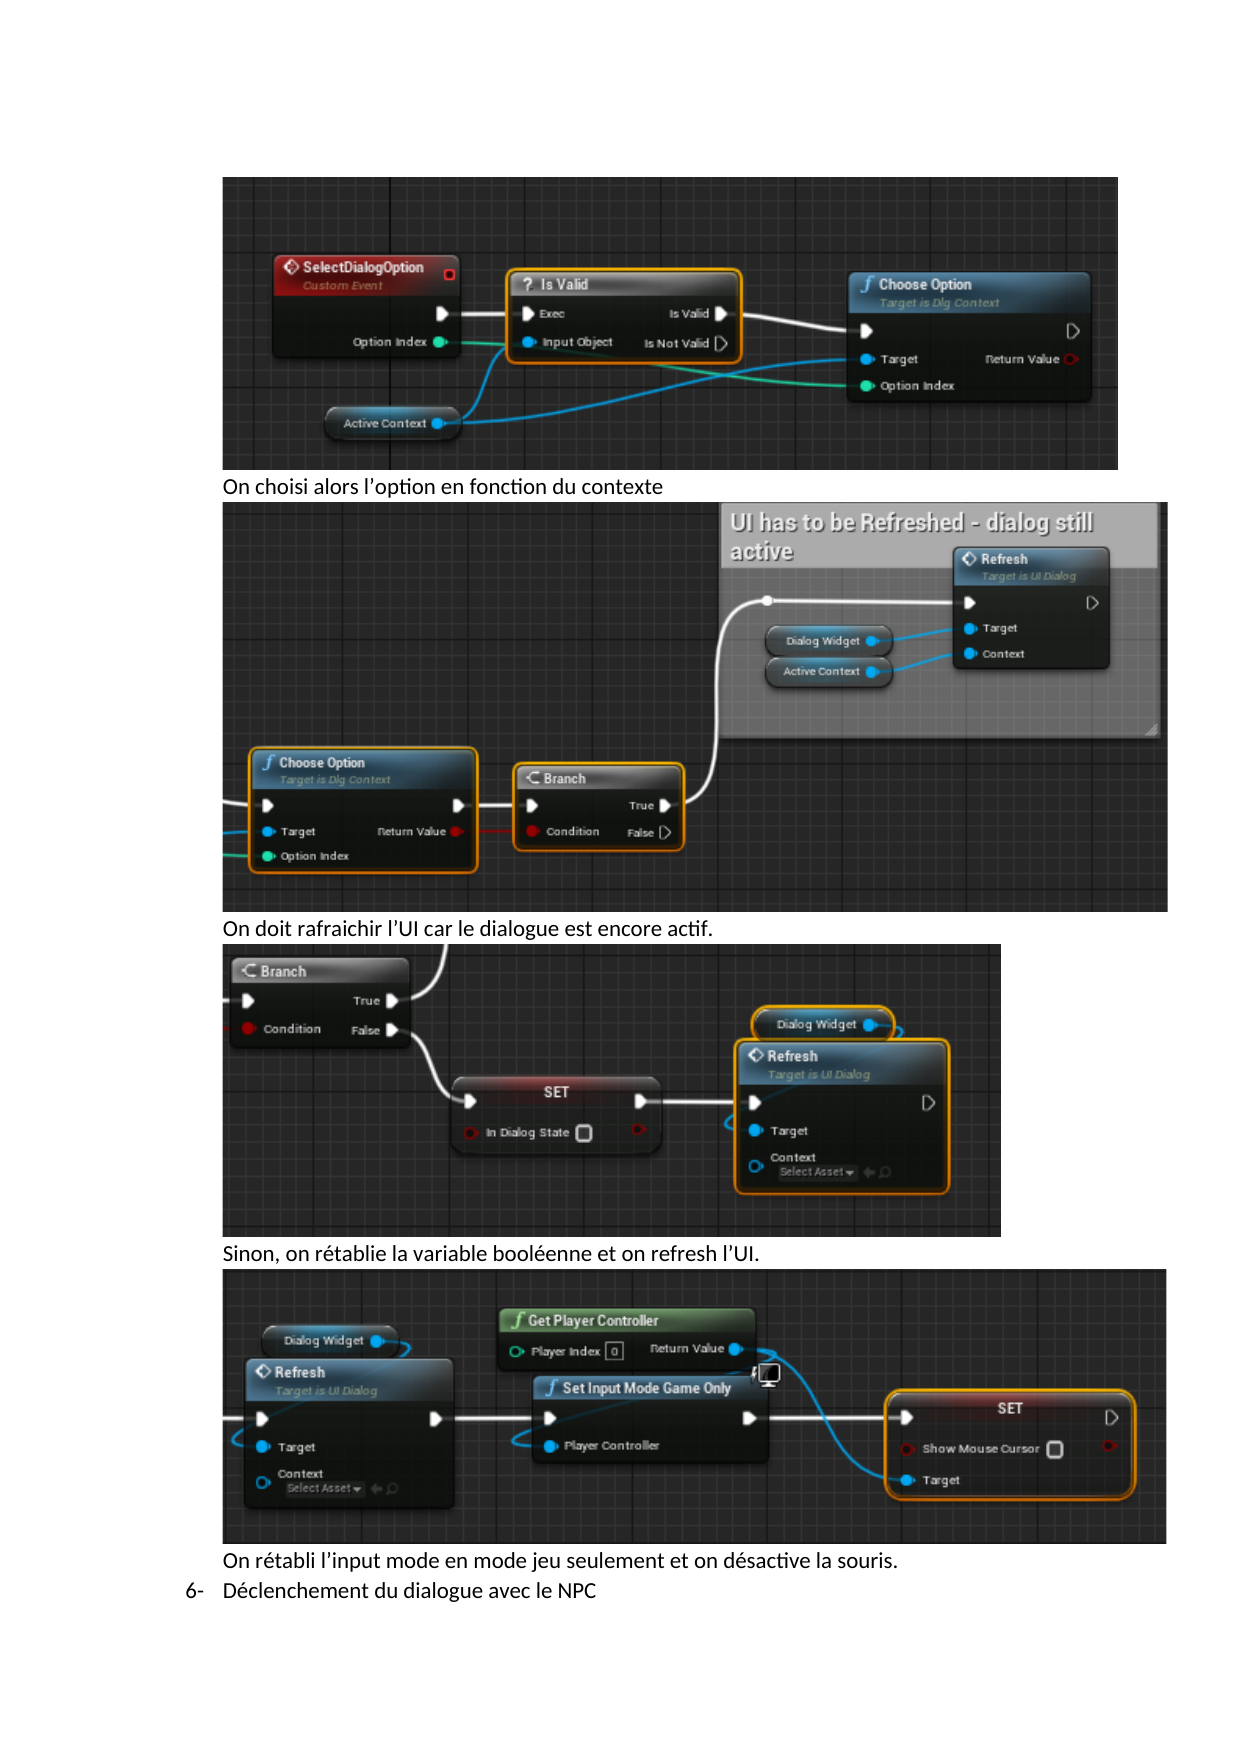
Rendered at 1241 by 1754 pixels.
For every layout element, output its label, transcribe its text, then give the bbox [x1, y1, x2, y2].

list Sinon, on rétablie la variable booléenne et on refresh l’UI. [223, 1239, 1093, 1267]
picture [222, 1269, 1167, 1544]
picture [222, 177, 1118, 470]
list On rétabli l’input mode en mode jeu seulement et on désactive la souris. [223, 1546, 1093, 1574]
list On choisi alors l’option en fonction du contexte [223, 472, 1093, 500]
list On doit rafraichir l’UI car le dialogue est encore actif. [223, 914, 1093, 942]
picture [222, 502, 1168, 912]
picture [222, 944, 1001, 1237]
list Déclenchement du dialogue avec le NPC [185, 1576, 1093, 1604]
